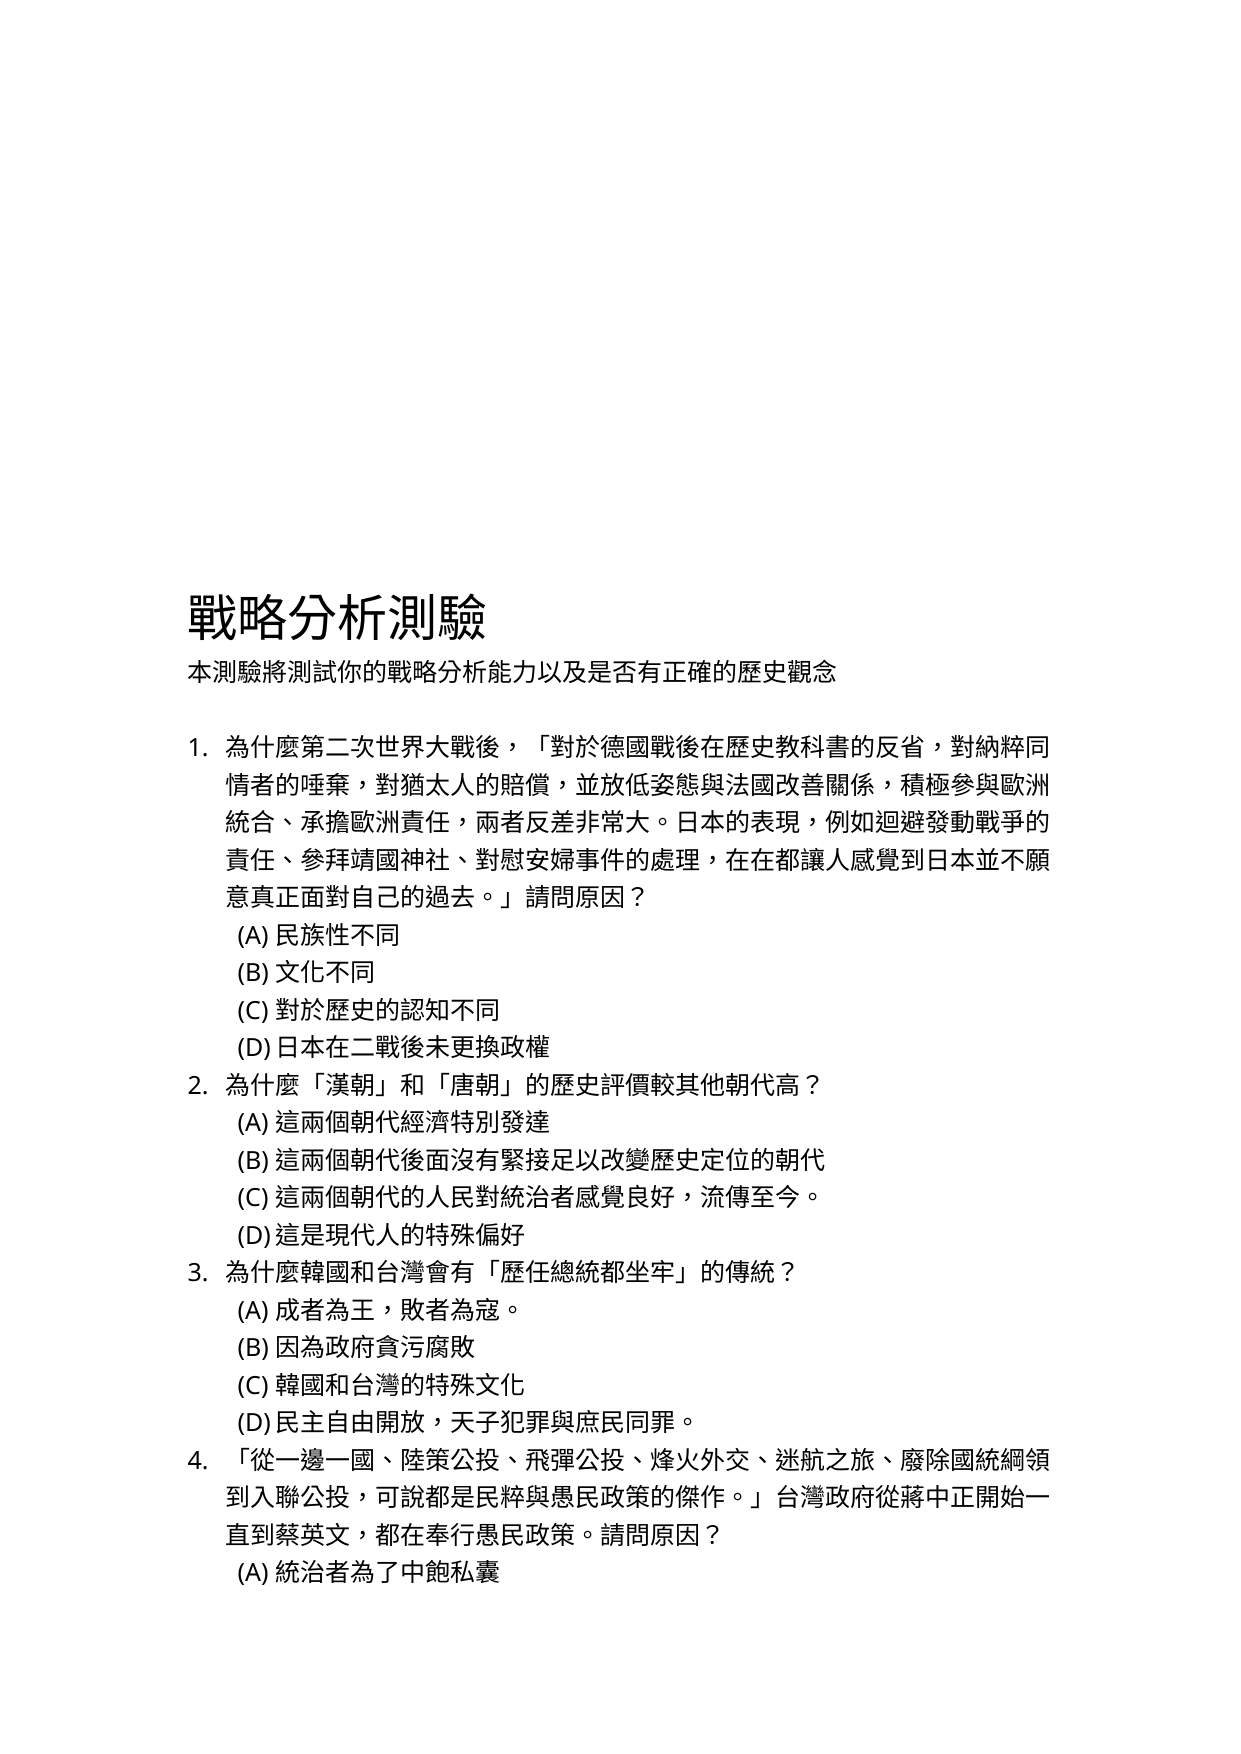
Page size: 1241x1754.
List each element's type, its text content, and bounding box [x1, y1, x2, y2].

list 民主自由開放，天子犯罪與庶民同罪。 [237, 1402, 1053, 1439]
list 為什麼韓國和台灣會有「歷任總統都坐牢」的傳統？ [187, 1252, 1053, 1289]
list 因為政府貪污腐敗 [237, 1327, 1053, 1364]
list 「從一邊一國、陸策公投、飛彈公投、烽火外交、迷航之旅、廢除國統綱領到入聯公投，可說都是民粹與愚民政策的傑作。」台灣政府從蔣中正開始一直到蔡英文，都在奉行愚民政策。請問原因？ [187, 1439, 1053, 1552]
list 民族性不同 [237, 914, 1053, 952]
text 本測驗將測試你的戰略分析能力以及是否有正確的歷史觀念 [187, 652, 1053, 689]
list 這兩個朝代經濟特別發達 [237, 1102, 1053, 1139]
list 成者為王，敗者為寇。 [237, 1289, 1053, 1327]
text 戰略分析測驗 [187, 577, 1053, 652]
list 這兩個朝代的人民對統治者感覺良好，流傳至今。 [237, 1177, 1053, 1214]
list 統治者為了中飽私囊 [237, 1552, 1053, 1589]
list 為什麼第二次世界大戰後，「對於德國戰後在歷史教科書的反省，對納粹同情者的唾棄，對猶太人的賠償，並放低姿態與法國改善關係，積極參與歐洲統合、承擔歐洲責任，兩者反差非常大。日本的表現，例如迴避發動戰爭的責任、參拜靖國神社、對慰安婦事件的處理，在在都讓人感覺到日本並不願意真正面對自己的過去。」請問原因？ [187, 727, 1053, 914]
list 這是現代人的特殊偏好 [237, 1214, 1053, 1252]
list 日本在二戰後未更換政權 [237, 1027, 1053, 1064]
list 文化不同 [237, 952, 1053, 989]
list 韓國和台灣的特殊文化 [237, 1364, 1053, 1402]
list 對於歷史的認知不同 [237, 989, 1053, 1027]
list 為什麼「漢朝」和「唐朝」的歷史評價較其他朝代高？ [187, 1064, 1053, 1102]
list 這兩個朝代後面沒有緊接足以改變歷史定位的朝代 [237, 1139, 1053, 1177]
